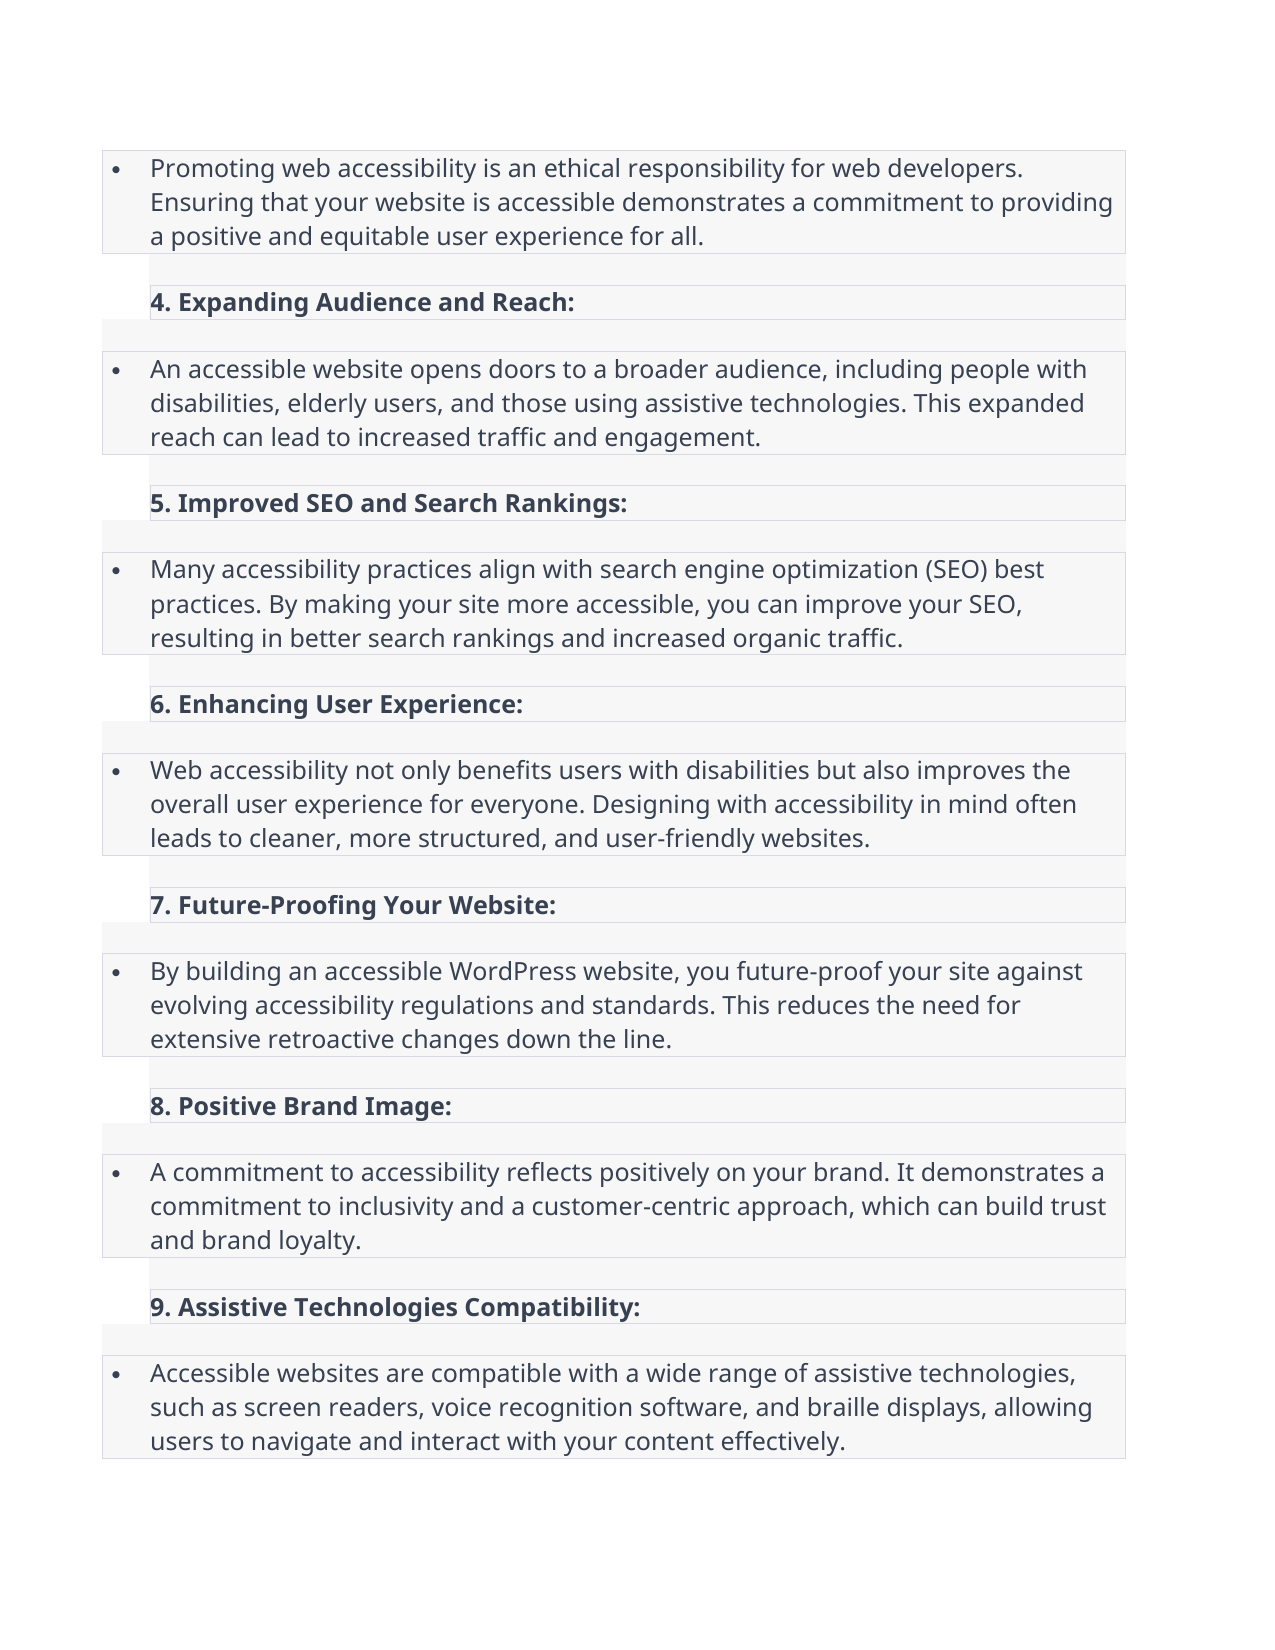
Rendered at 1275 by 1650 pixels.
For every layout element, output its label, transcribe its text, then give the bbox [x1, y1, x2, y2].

list A commitment to accessibility reflects positively on your brand. It demonstrates a commitment to inclusivity and a customer-centric approach, which can build trust and brand loyalty. [103, 1155, 1125, 1257]
text 8. Positive Brand Image: [151, 1089, 1125, 1122]
text 7. Future-Proofing Your Website: [151, 888, 1125, 922]
list Accessible websites are compatible with a wide range of assistive technologies, such as screen readers, voice recognition software, and braille displays, allowing users to navigate and interact with your content effectively. [103, 1356, 1125, 1458]
list By building an accessible WordPress website, you future-proof your site against evolving accessibility regulations and standards. This reduces the need for extensive retroactive changes down the line. [103, 954, 1125, 1056]
text 9. Assistive Technologies Compatibility: [151, 1290, 1125, 1323]
list Web accessibility not only benefits users with disabilities but also improves the overall user experience for everyone. Designing with accessibility in mind often leads to cleaner, more structured, and user-friendly websites. [103, 754, 1125, 855]
text 5. Improved SEO and Search Rankings: [151, 486, 1125, 520]
list An accessible website opens doors to a broader audience, including people with disabilities, elderly users, and those using assistive technologies. This expanded reach can lead to increased traffic and engagement. [103, 352, 1125, 454]
text 4. Expanding Audience and Reach: [151, 286, 1125, 319]
list Many accessibility practices align with search engine optimization (SEO) best practices. By making your site more accessible, you can improve your SEO, resulting in better search rankings and increased organic traffic. [103, 553, 1125, 654]
list Promoting web accessibility is an ethical responsibility for web developers. Ensuring that your website is accessible demonstrates a commitment to providing a positive and equitable user experience for all. [103, 151, 1125, 253]
text 6. Enhancing User Experience: [151, 687, 1125, 721]
